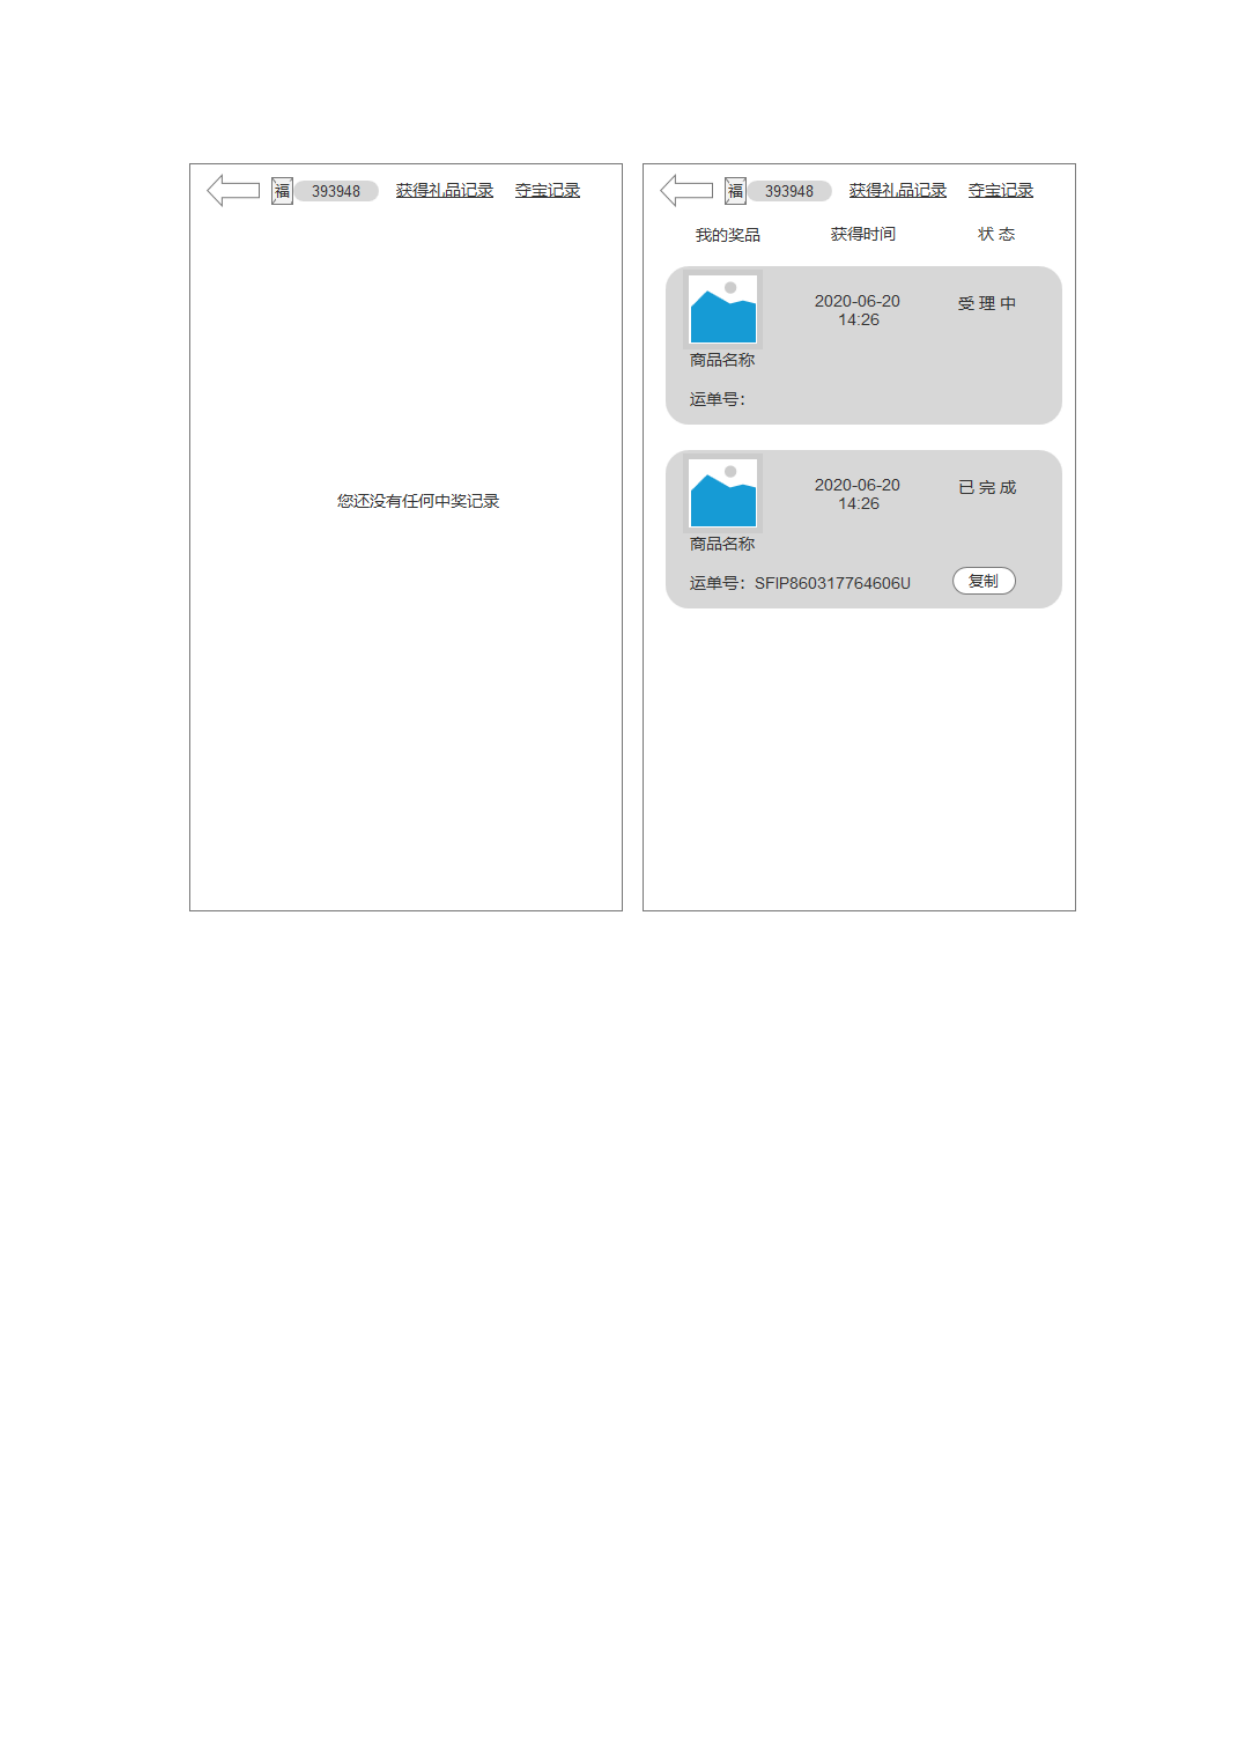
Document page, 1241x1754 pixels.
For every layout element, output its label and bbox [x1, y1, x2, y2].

picture [187, 162, 1082, 915]
